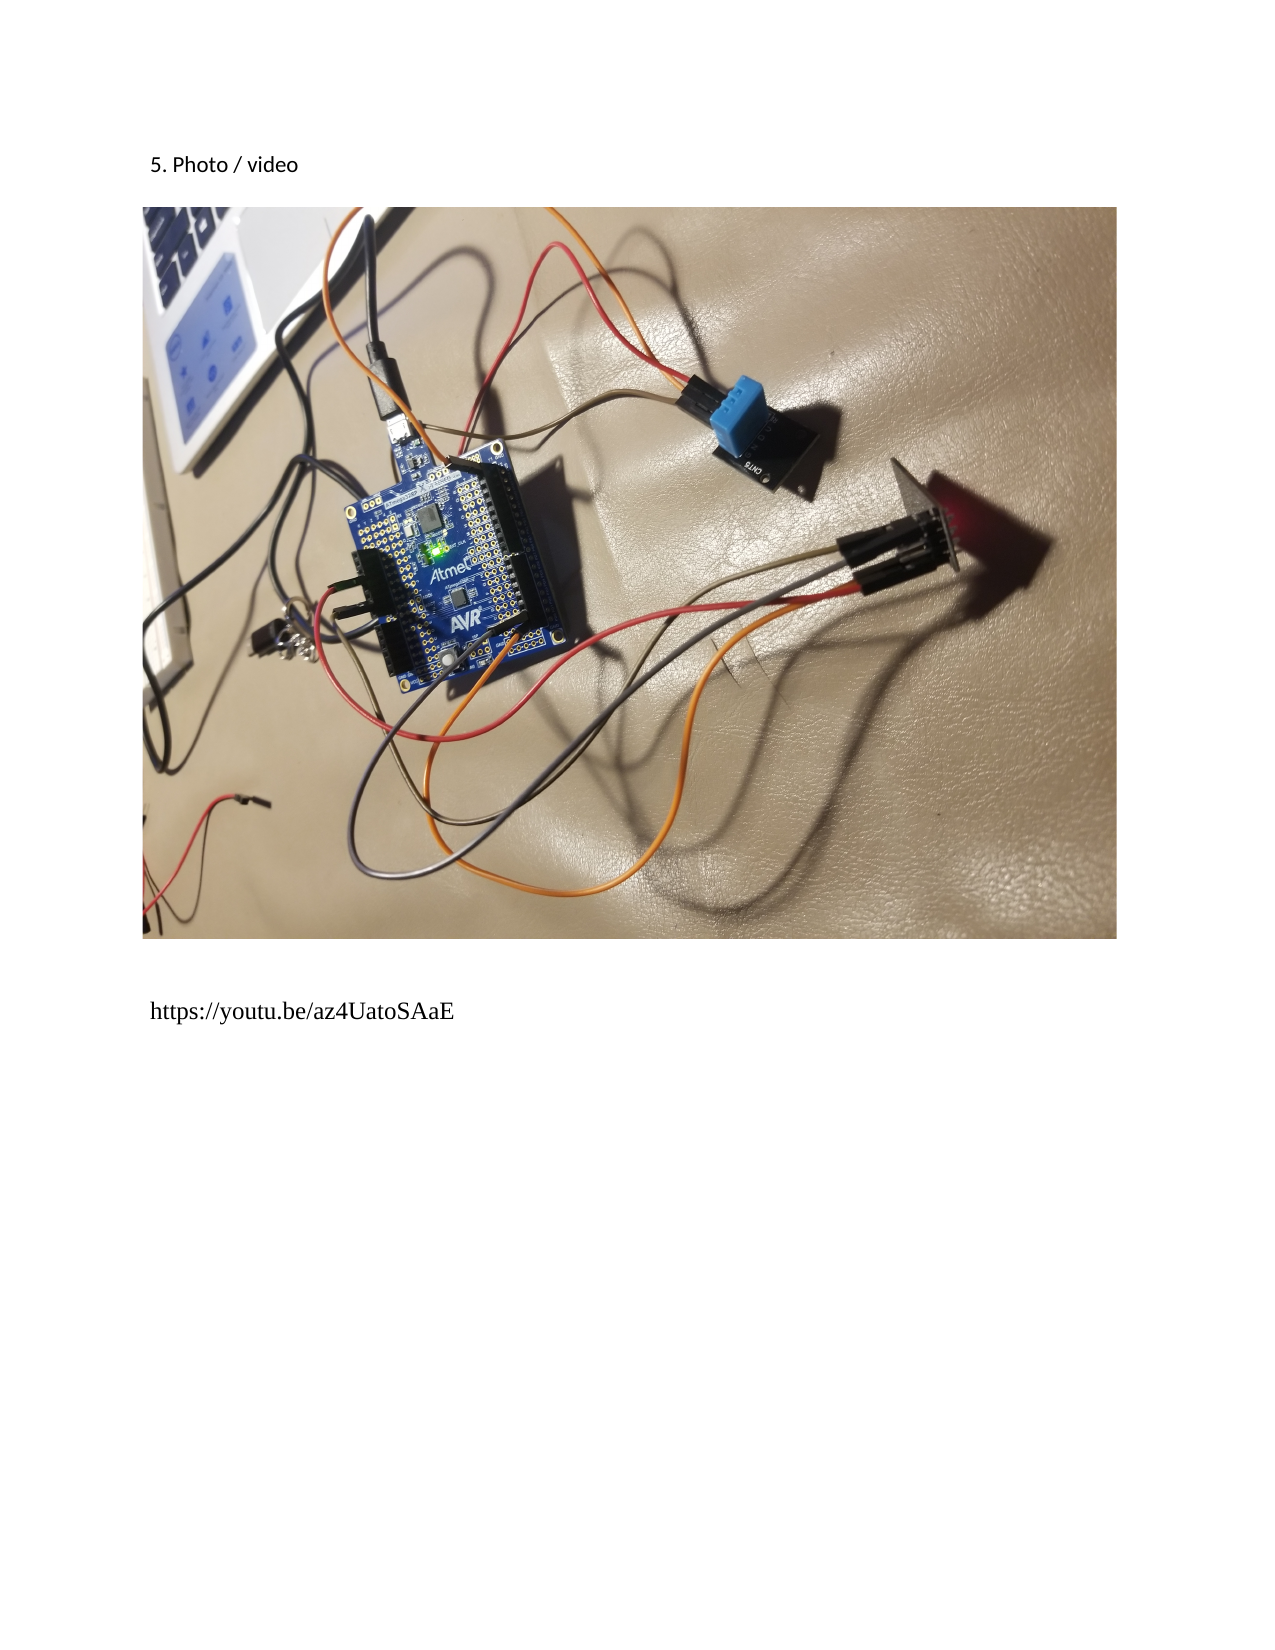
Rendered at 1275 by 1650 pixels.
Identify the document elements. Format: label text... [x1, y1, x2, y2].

text 5. Photo / video [150, 150, 1125, 178]
picture [142, 207, 1117, 939]
text https://youtu.be/az4UatoSAaE [150, 996, 1125, 1025]
